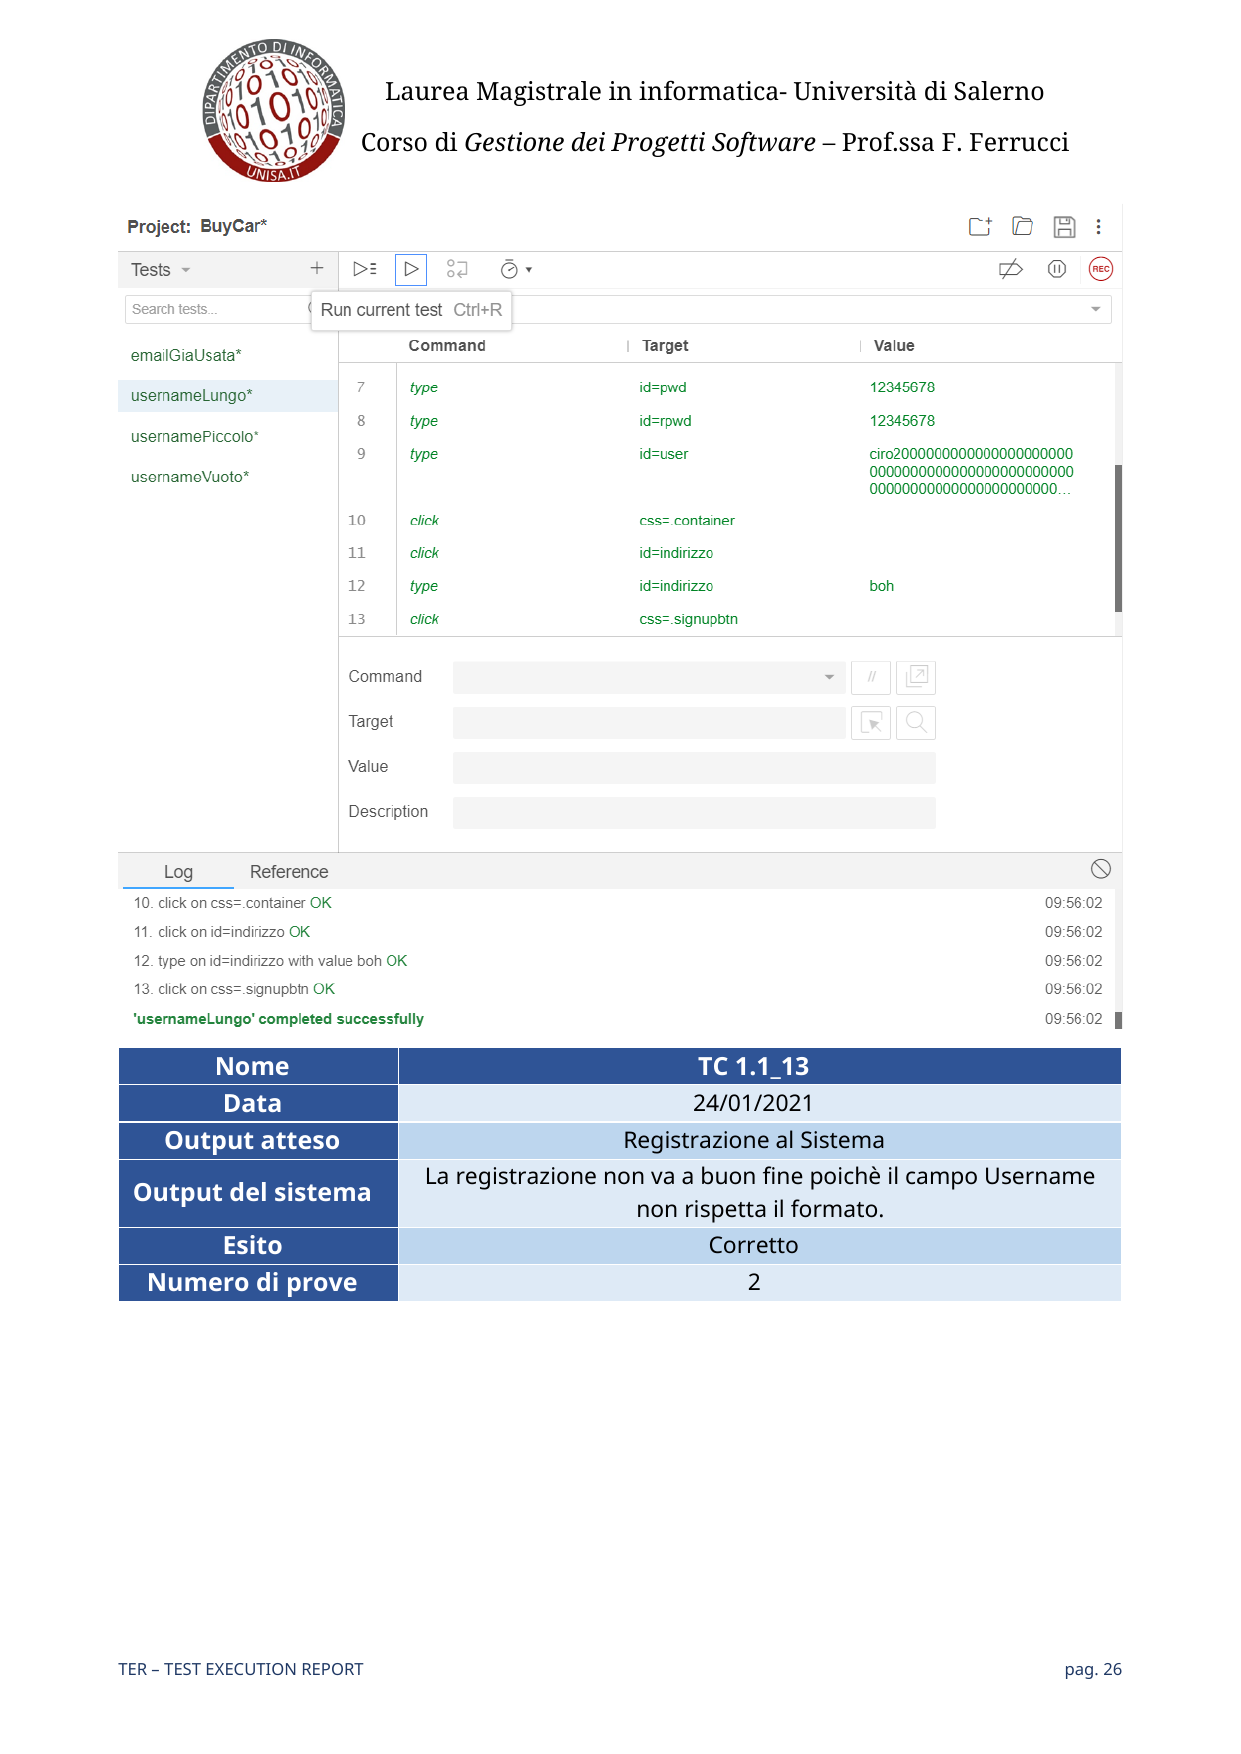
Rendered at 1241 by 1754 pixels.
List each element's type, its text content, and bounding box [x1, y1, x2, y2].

table_header TC 1.1_13 [399, 1048, 1121, 1084]
table_cell Data [119, 1085, 398, 1121]
table_cell Numero di prove [119, 1265, 398, 1301]
picture [118, 203, 1123, 1029]
table_cell Registrazione al Sistema [399, 1123, 1121, 1159]
table_cell Corretto [399, 1228, 1121, 1264]
table_cell La registrazione non va a buon fine poichè il campo Username non rispetta il formato. [399, 1160, 1121, 1227]
table_cell Output del sistema [119, 1160, 398, 1227]
table_header Nome [119, 1048, 398, 1084]
picture [202, 39, 345, 182]
table_cell Esito [119, 1228, 398, 1264]
table_cell Output atteso [119, 1123, 398, 1159]
table_cell 24/01/2021 [399, 1085, 1121, 1121]
table_cell 2 [399, 1265, 1121, 1301]
